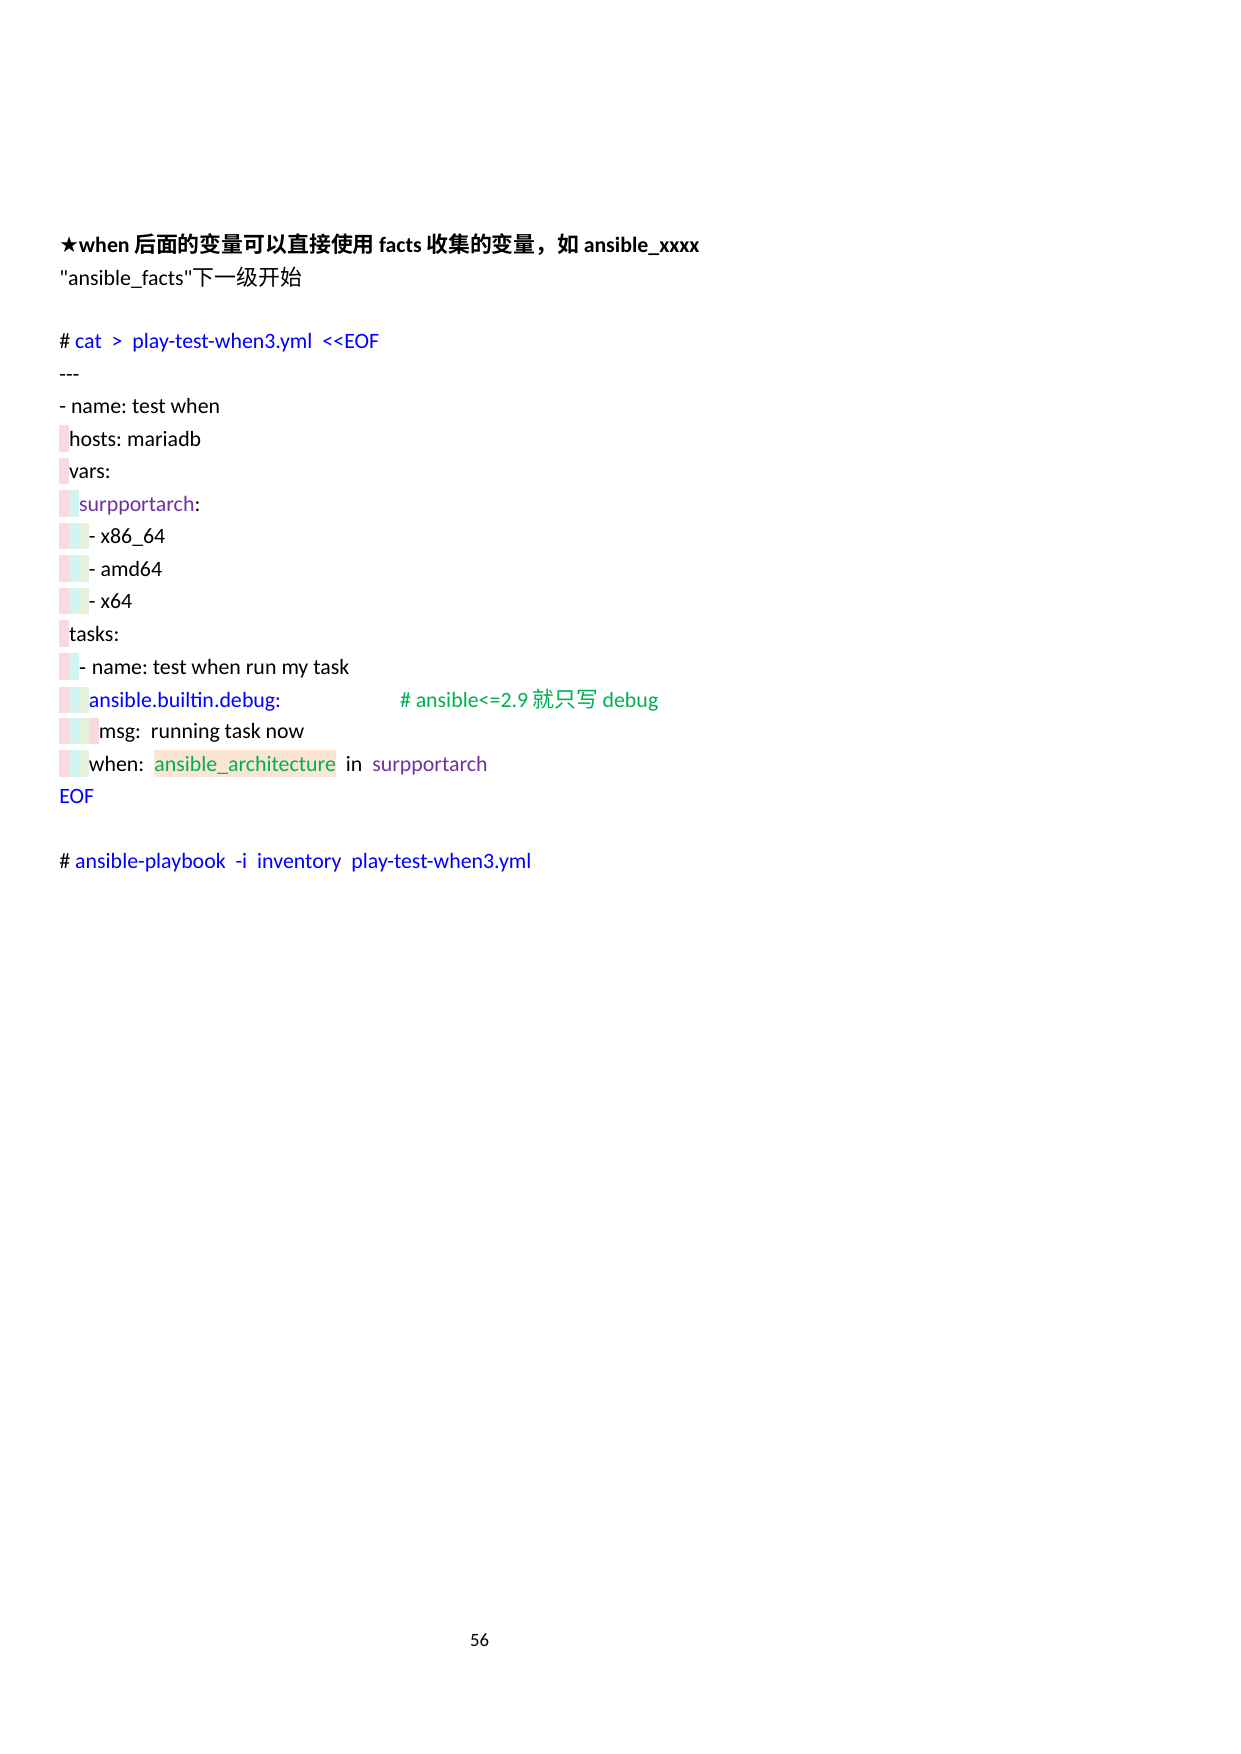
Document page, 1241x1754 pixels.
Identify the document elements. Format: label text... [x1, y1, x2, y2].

text tasks: [59, 617, 1181, 649]
text ★when后面的变量可以直接使用facts收集的变量，如ansible_xxxx [59, 227, 1181, 259]
text vars: [59, 454, 1181, 487]
text - name: test when [59, 389, 1181, 422]
text - x86_64 [59, 519, 1181, 552]
text when: ansible_architecture in surpportarch [59, 747, 1181, 779]
text --- [59, 357, 1181, 389]
text msg: running task now [59, 714, 1181, 747]
text # cat > play-test-when3.yml <<EOF [59, 324, 1181, 357]
text - amd64 [59, 552, 1181, 584]
text "ansible_facts"下一级开始 [59, 259, 1181, 292]
text - name: test when run my task [59, 649, 1181, 682]
text hosts: mariadb [59, 422, 1181, 454]
text EOF [59, 779, 1181, 812]
text # ansible-playbook -i inventory play-test-when3.yml [59, 844, 1181, 877]
text surpportarch: [59, 487, 1181, 519]
text - x64 [59, 584, 1181, 617]
text ansible.builtin.debug: # ansible<=2.9就只写debug [59, 682, 1181, 714]
